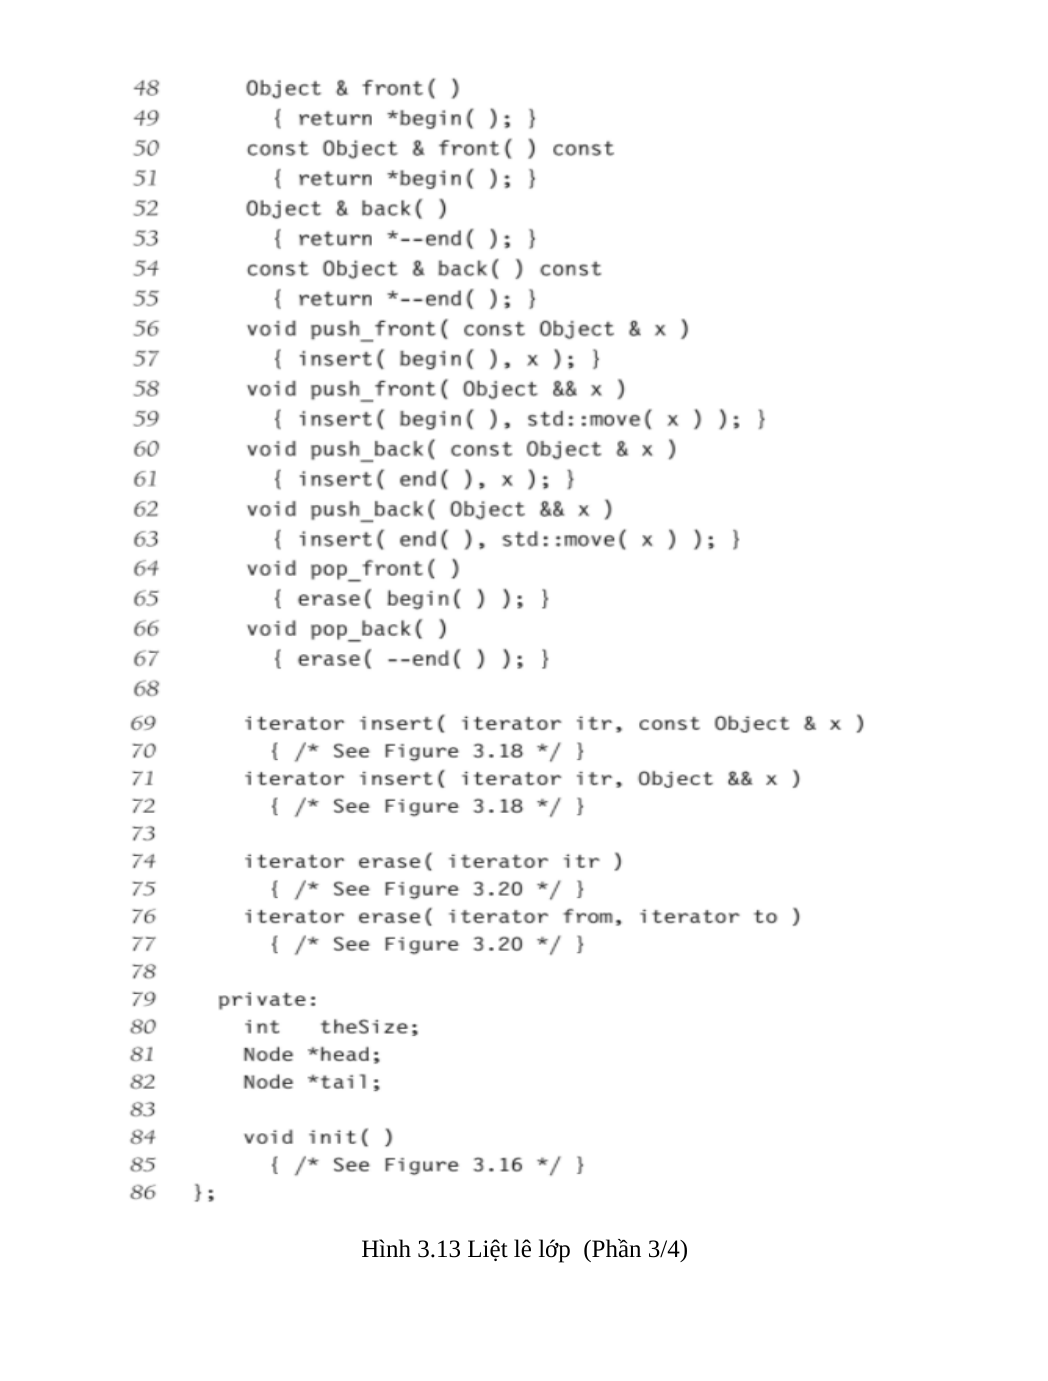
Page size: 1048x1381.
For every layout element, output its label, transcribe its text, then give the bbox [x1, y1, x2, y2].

picture [120, 70, 890, 704]
text Hình 3.13 Liệt lê lớp (Phần 3/4) [77, 1234, 972, 1263]
picture [120, 706, 1009, 1216]
